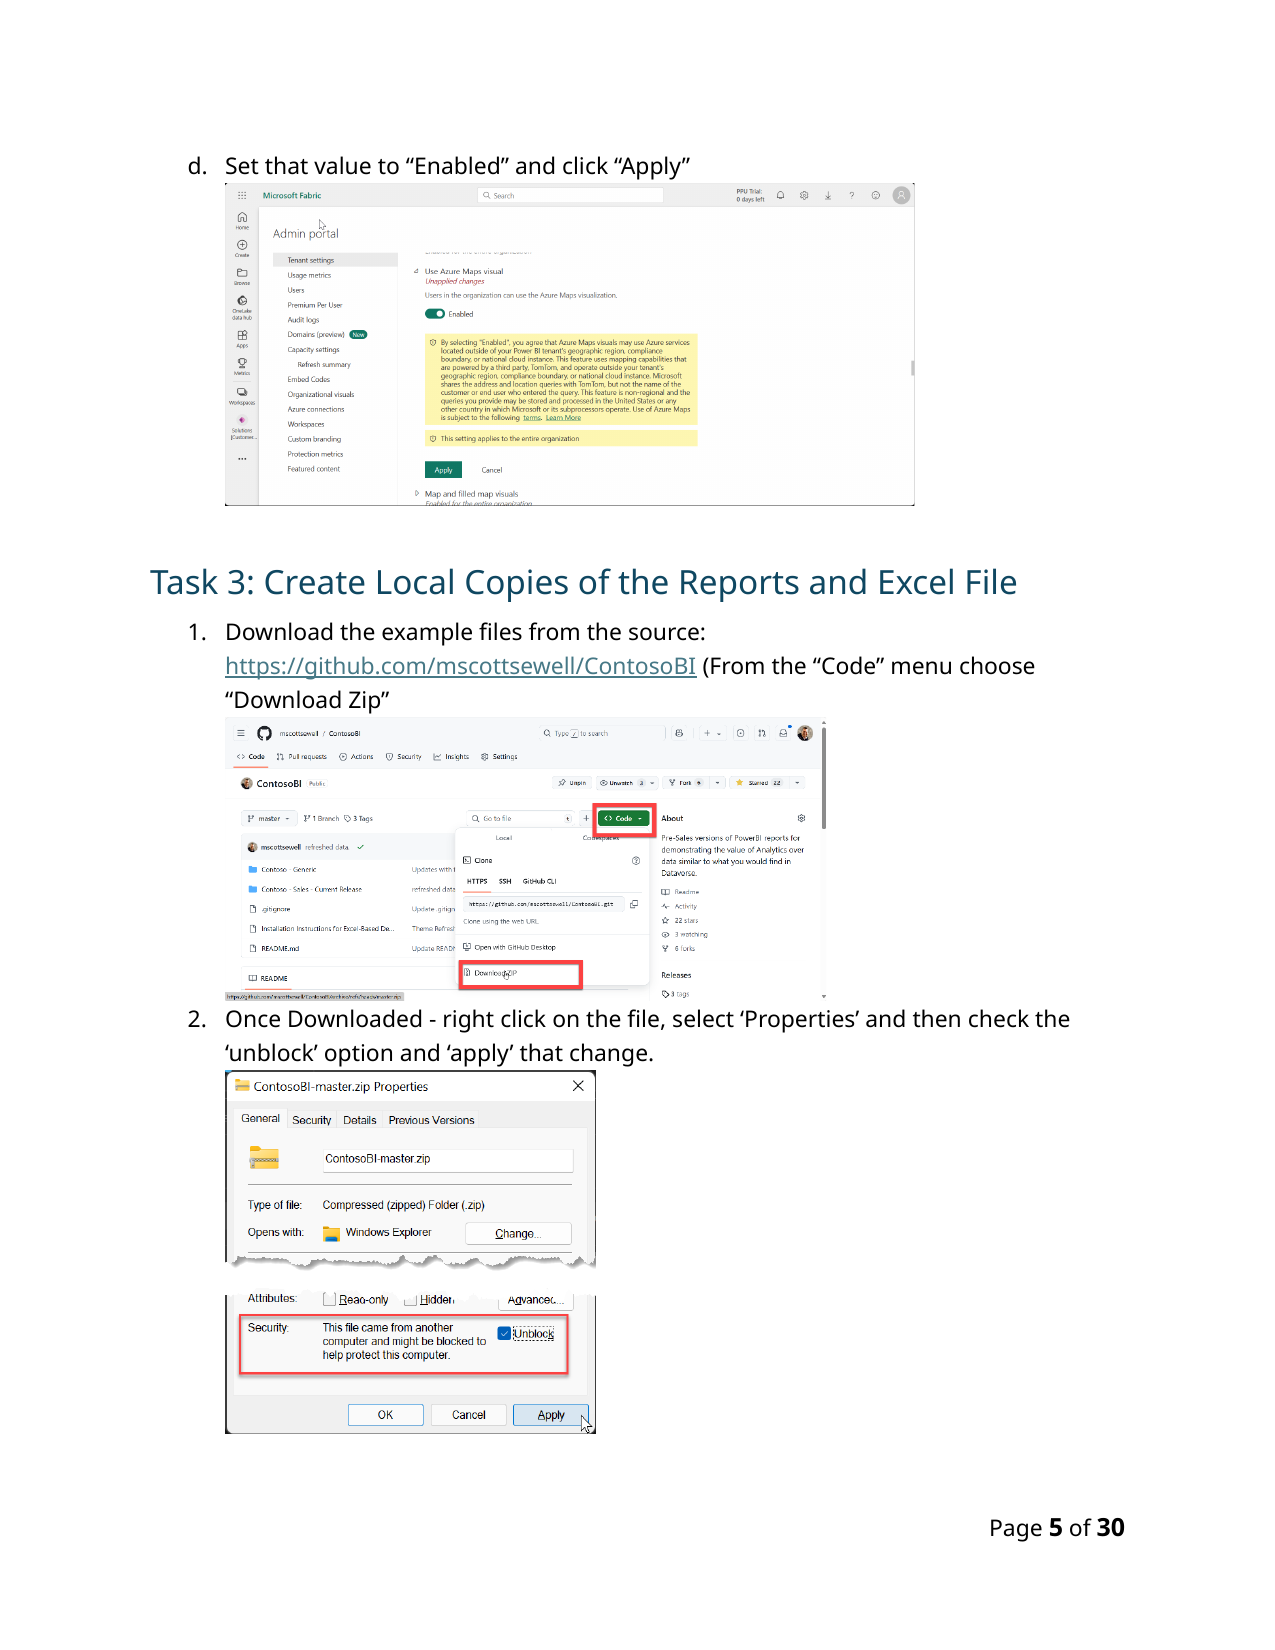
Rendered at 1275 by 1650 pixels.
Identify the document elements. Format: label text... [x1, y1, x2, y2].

subtitle Task 3: Create Local Copies of the Reports and Excel File [150, 559, 1125, 604]
picture [225, 717, 827, 1001]
picture [225, 183, 915, 506]
picture [225, 1070, 596, 1434]
